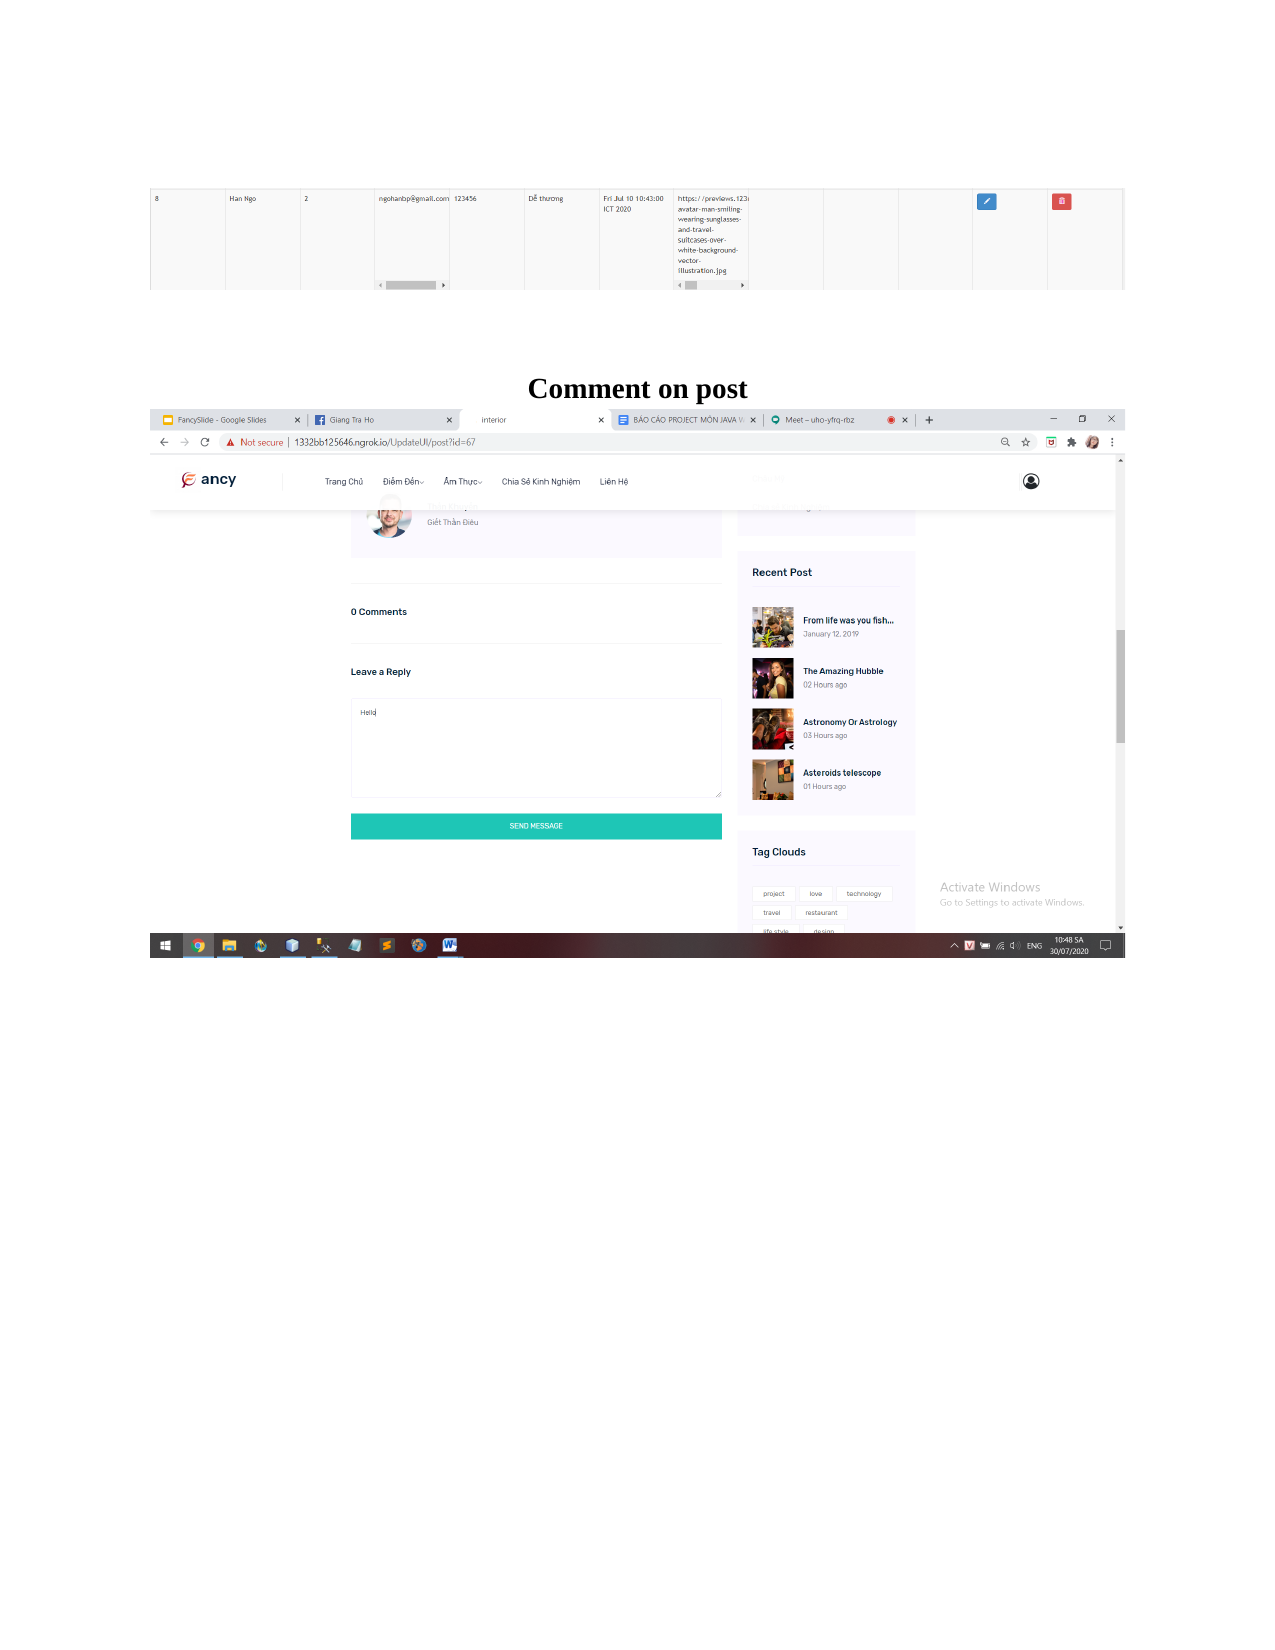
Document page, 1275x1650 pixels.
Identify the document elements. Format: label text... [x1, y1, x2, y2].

picture [150, 409, 1125, 958]
picture [150, 188, 1125, 290]
list Comment on post [150, 371, 1125, 404]
